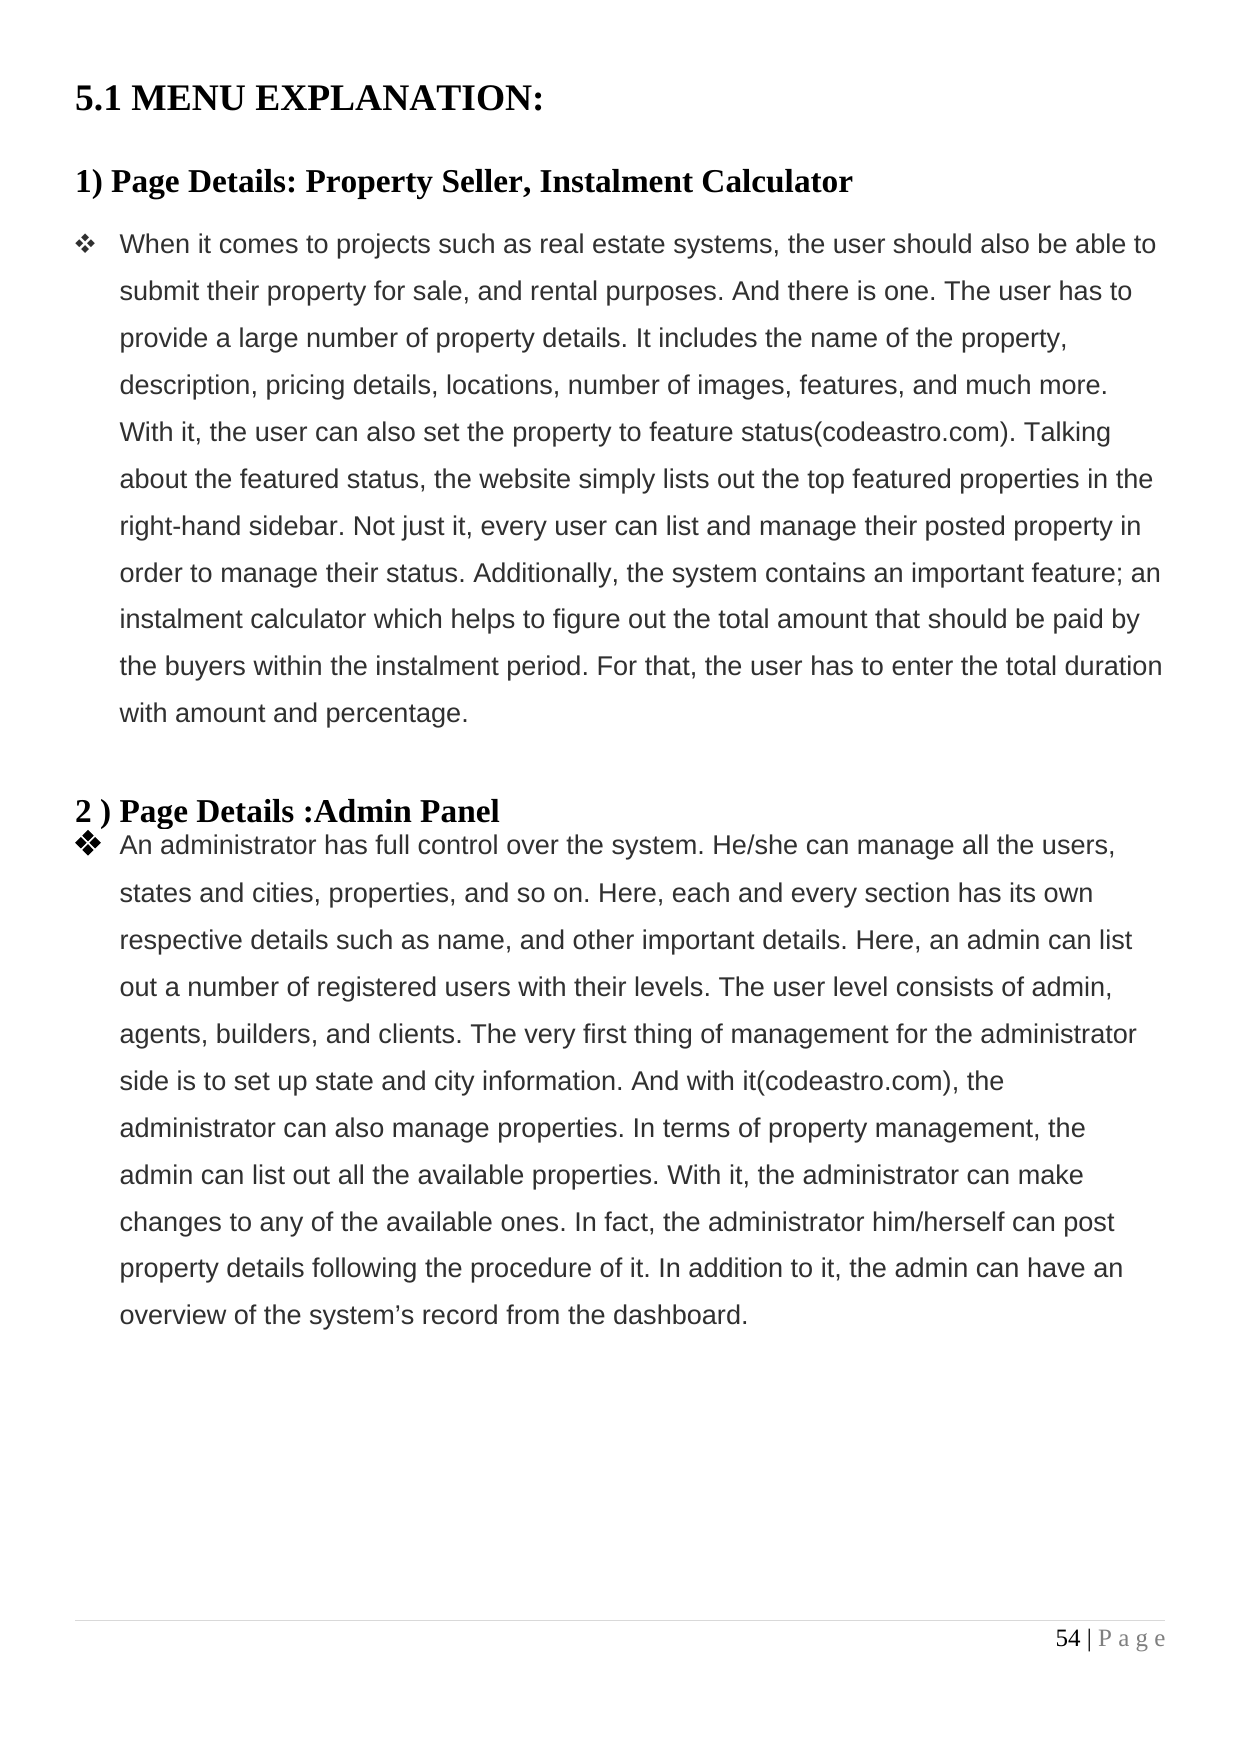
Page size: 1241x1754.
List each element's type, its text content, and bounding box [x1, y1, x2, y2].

text 2 ) Page Details :Admin Panel [75, 791, 1165, 829]
list When it comes to projects such as real estate systems, the user should also be able to submit their property for sale, and rental purposes. And there is one. The user has to provide a large number of property details. It includes the name of the property, description, pricing details, locations, number of images, features, and much more. With it, the user can also set the property to feature status(codeastro.com). Talking about the featured status, the website simply lists out the top featured properties in the right-hand sidebar. Not just it, every user can list and manage their posted property in order to manage their status. Additionally, the system contains an important feature; an instalment calculator which helps to figure out the total amount that should be paid by the buyers within the instalment period. For that, the user has to enter the total duration with amount and percentage. [73, 228, 1165, 728]
text 5.1 MENU EXPLANATION: [75, 75, 1165, 118]
list An administrator has full control over the system. He/she can manage all the users, states and cities, properties, and so on. Here, each and every section has its own respective details such as name, and other important details. Here, an admin can list out a number of registered users with their levels. The user level consists of admin, agents, builders, and clients. The very first thing of management for the administrator side is to set up state and city information. And with it(codeastro.com), the administrator can also manage properties. In terms of property management, the admin can list out all the available properties. With it, the administrator can make changes to any of the available ones. In fact, the administrator him/herself can post property details following the procedure of it. In addition to it, the admin can have an overview of the system’s record from the dashboard. [73, 829, 1165, 1331]
text 1) Page Details: Property Seller, Instalment Calculator [75, 161, 1165, 199]
